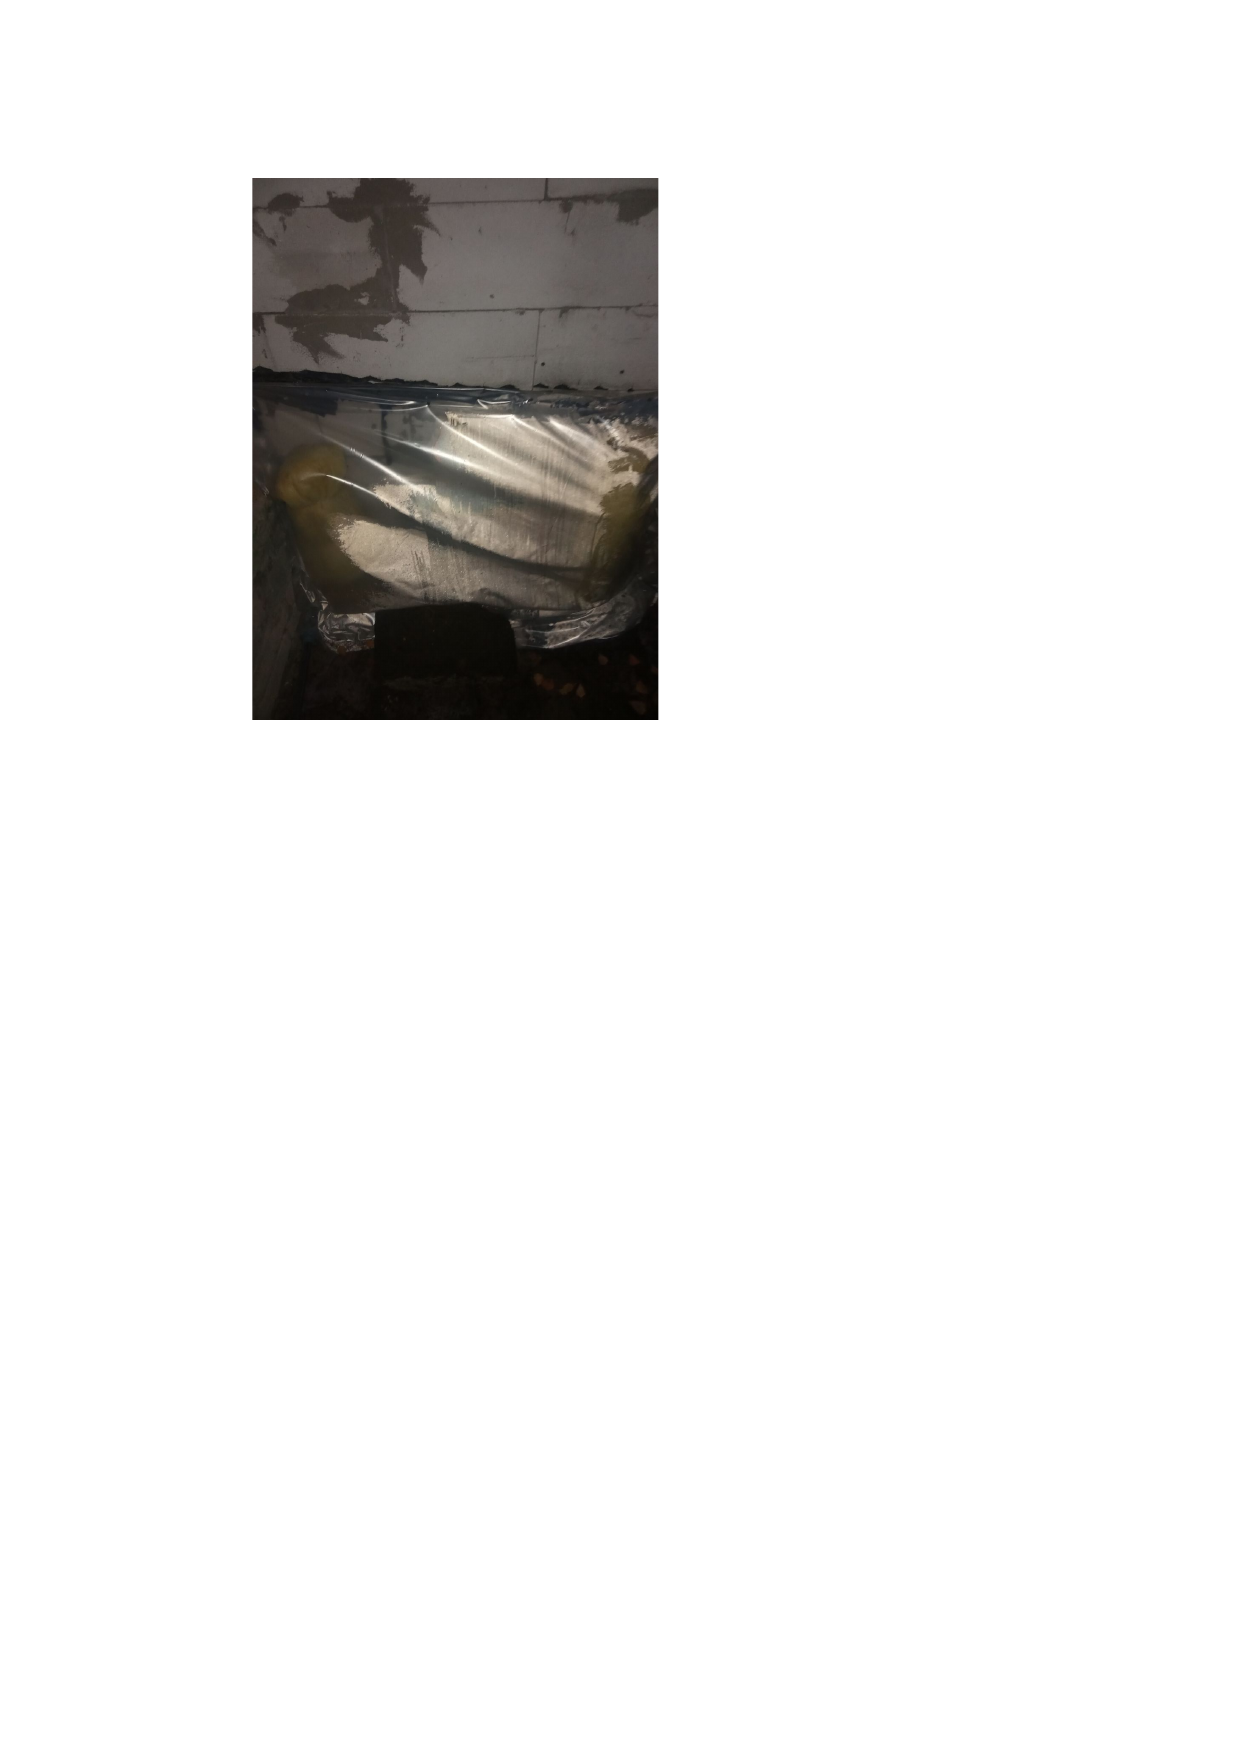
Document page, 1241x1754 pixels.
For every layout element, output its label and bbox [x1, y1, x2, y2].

picture [252, 178, 659, 720]
